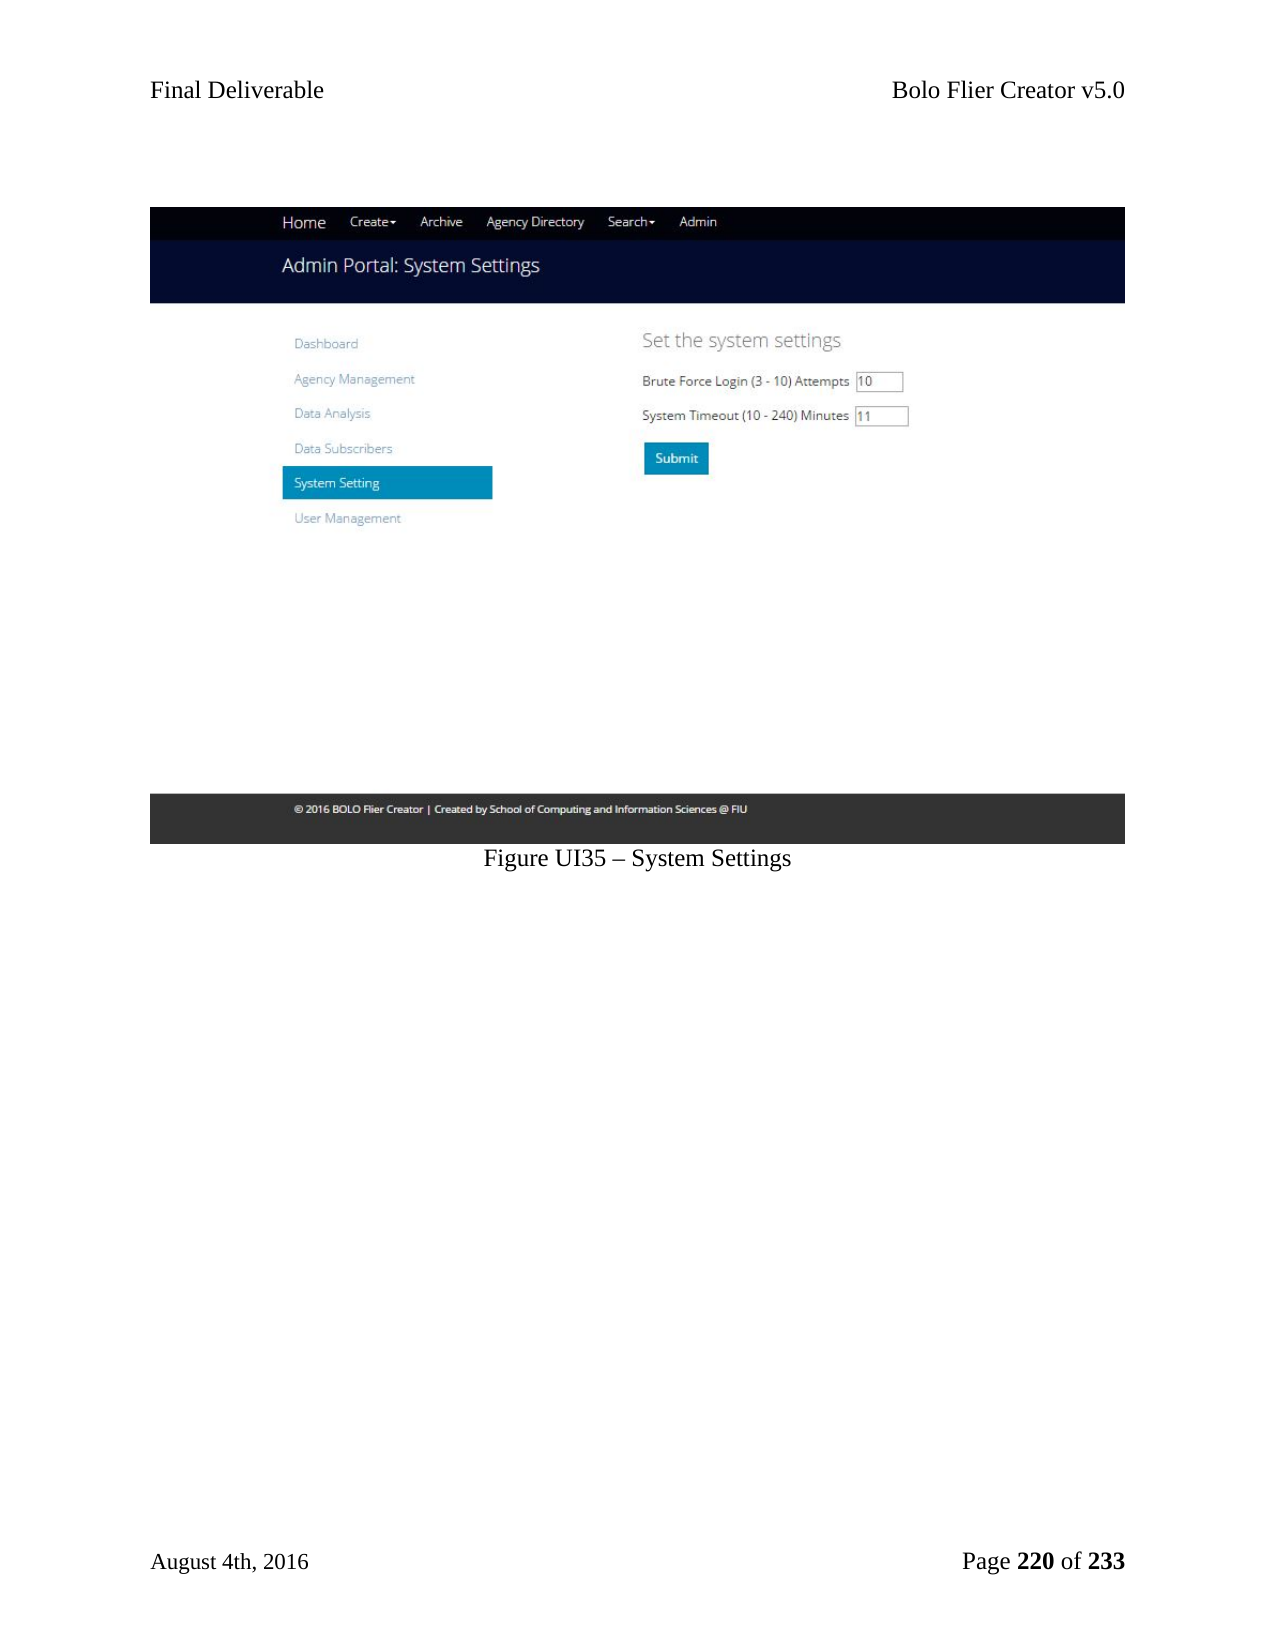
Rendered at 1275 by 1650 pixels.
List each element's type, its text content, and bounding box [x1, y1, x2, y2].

picture [150, 207, 1125, 844]
text Figure UI35 – System Settings [150, 844, 1125, 872]
